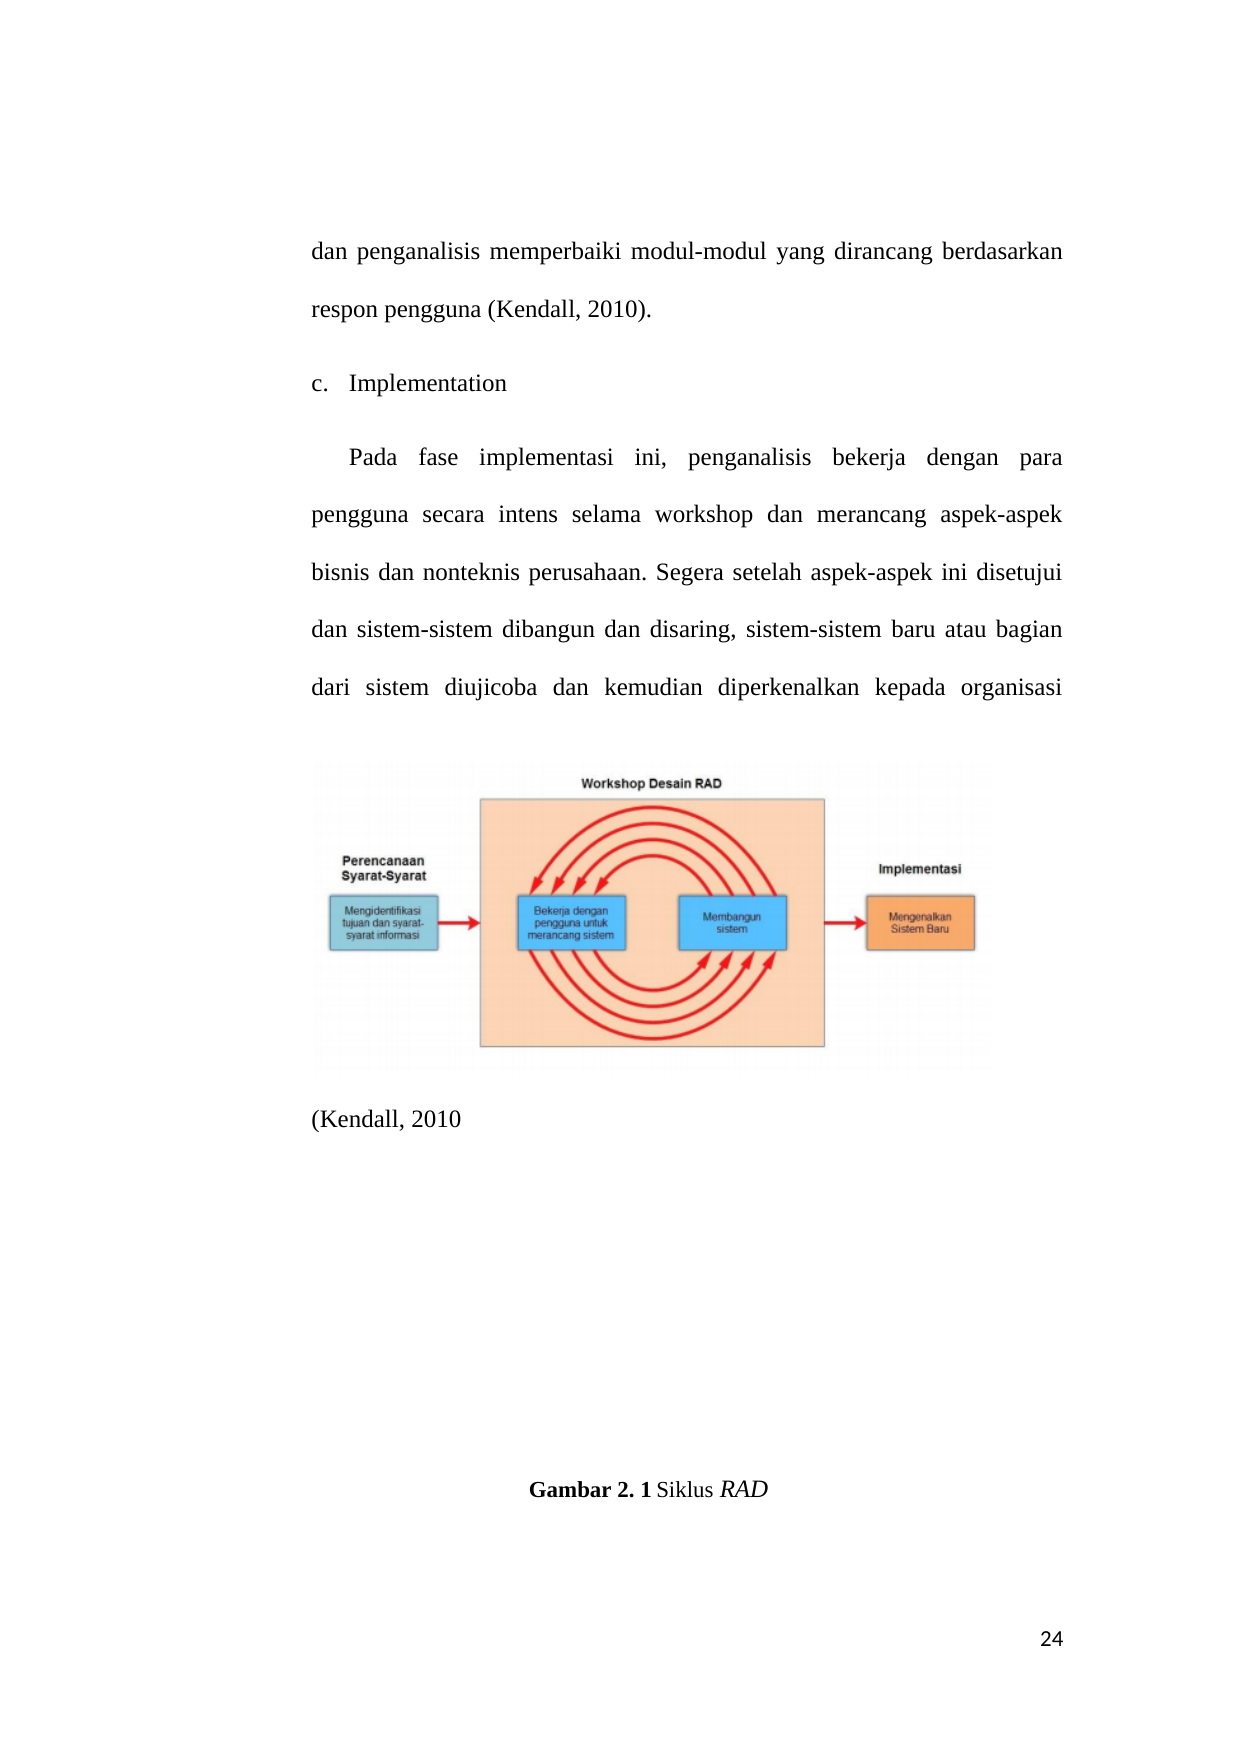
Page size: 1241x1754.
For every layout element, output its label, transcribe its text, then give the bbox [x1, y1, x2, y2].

picture [303, 736, 997, 1076]
text Gambar 2. 1 Siklus RAD [236, 1474, 1063, 1503]
list Implementation [311, 368, 1063, 397]
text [311, 236, 1063, 322]
